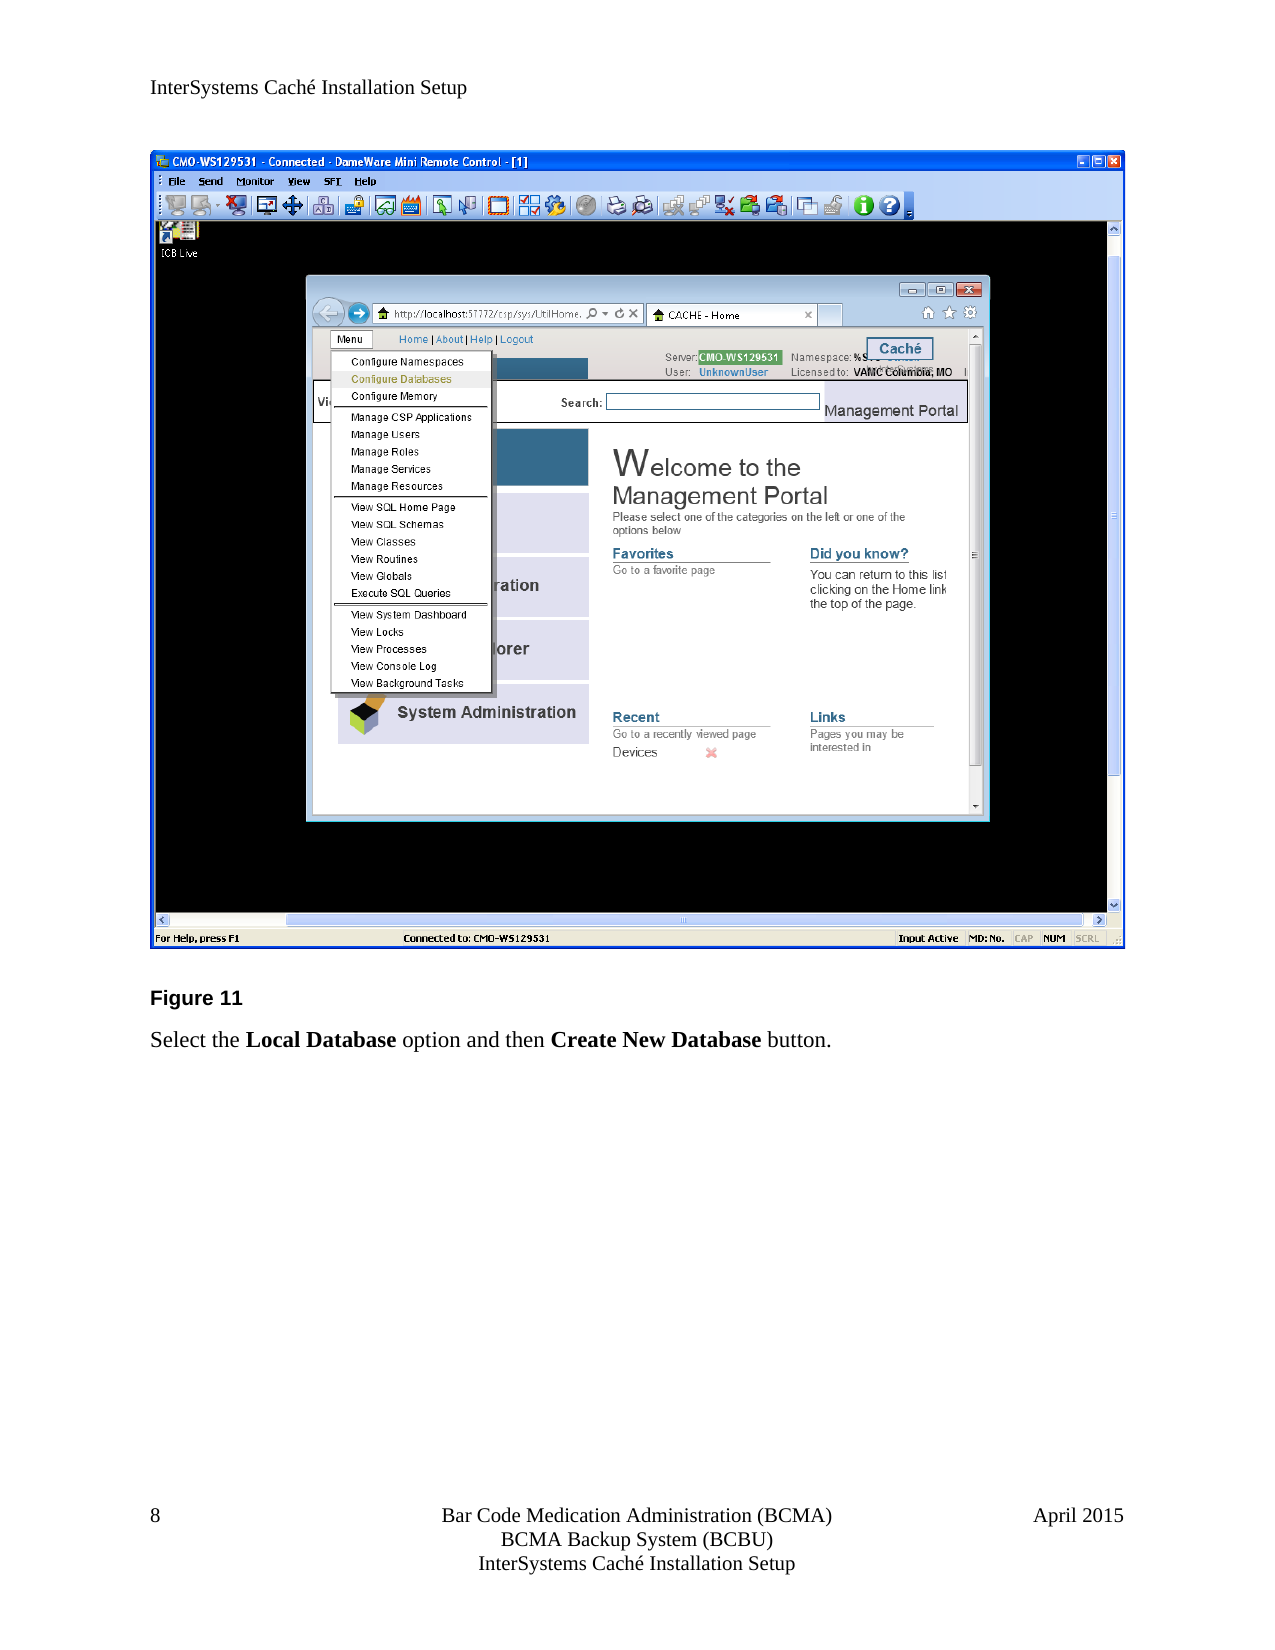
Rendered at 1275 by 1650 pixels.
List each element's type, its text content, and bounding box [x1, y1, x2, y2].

picture [150, 150, 1125, 949]
text Figure 11 [150, 986, 1125, 1010]
text Select the Local Database option and then Create New Database button. [150, 1027, 1125, 1053]
